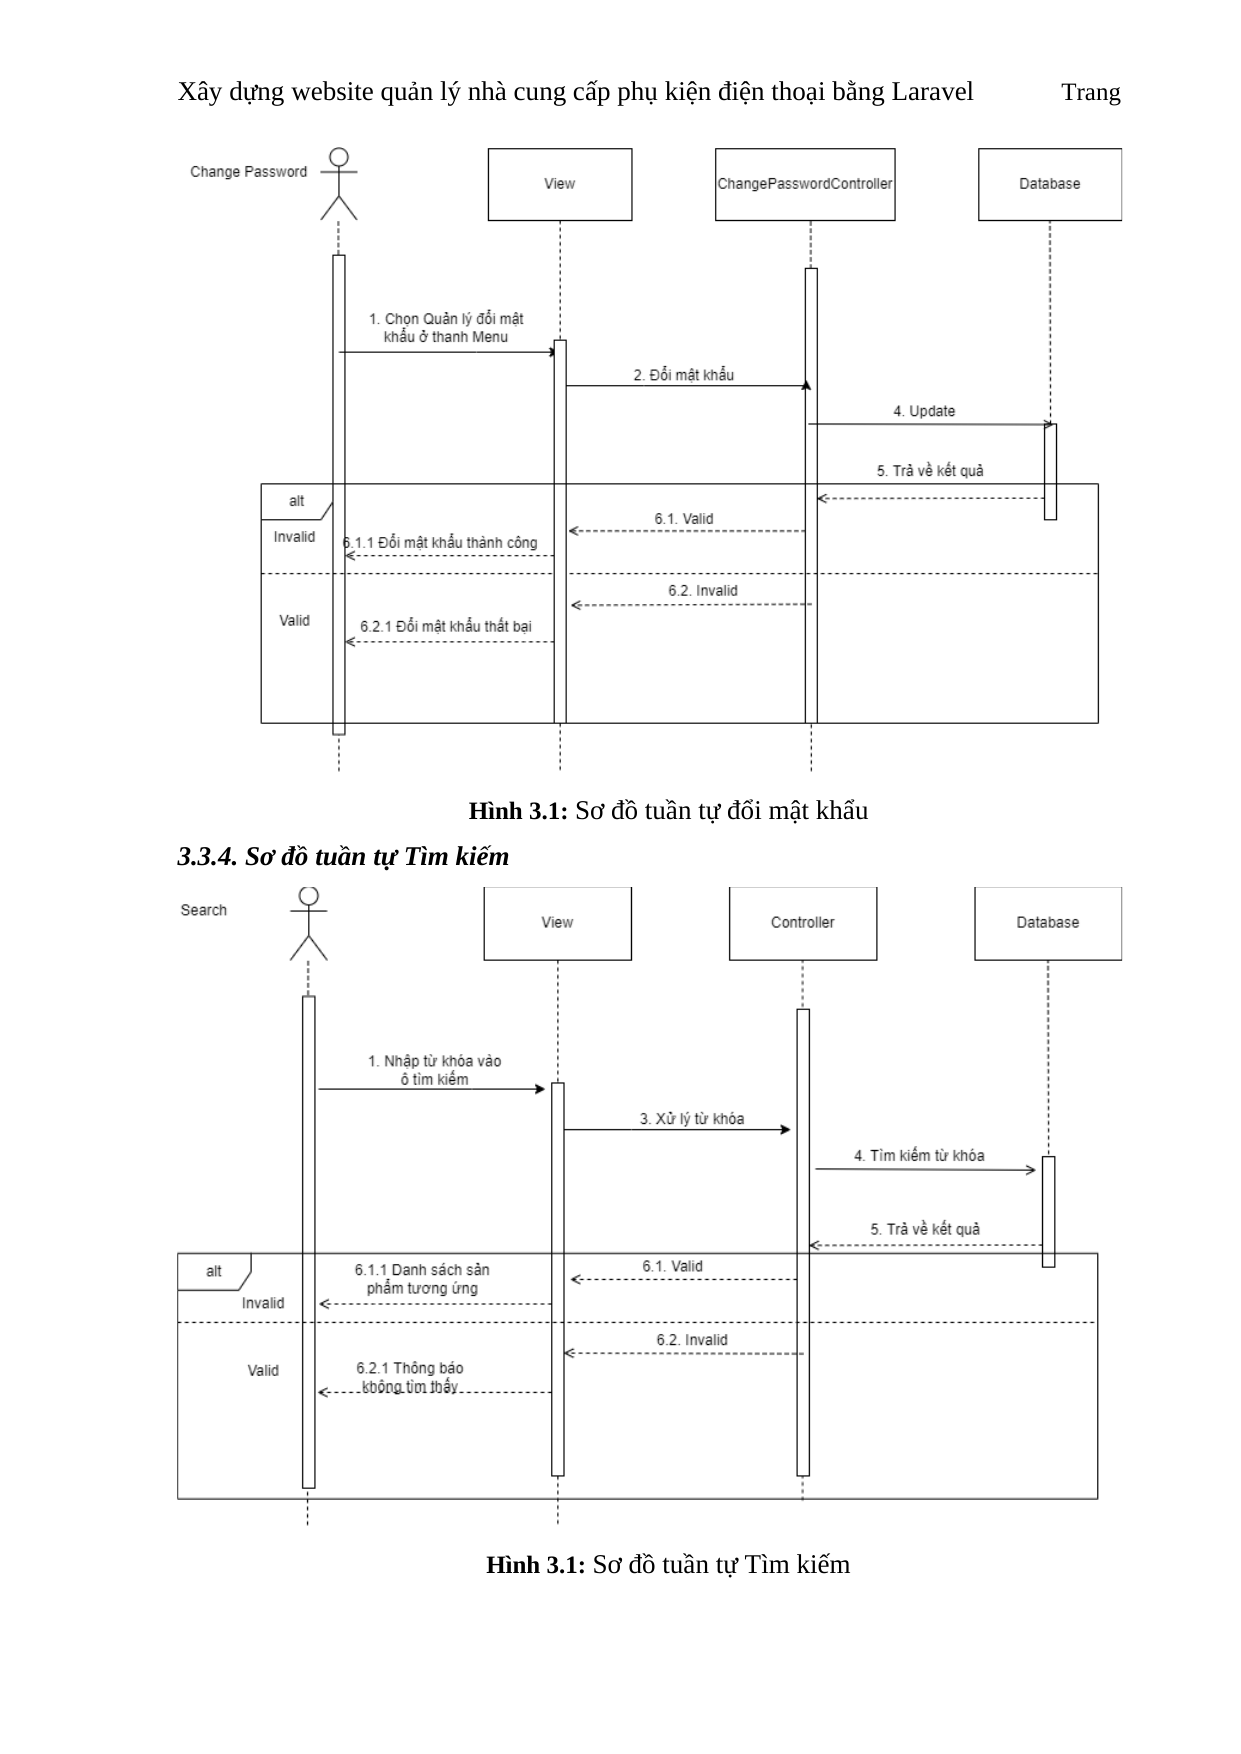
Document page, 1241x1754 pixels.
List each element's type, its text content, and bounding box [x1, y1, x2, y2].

picture [177, 147, 1123, 773]
text Sơ đồ tuần tự đổi mật khẩu [215, 794, 1122, 825]
text Sơ đồ tuần tự Tìm kiếm [215, 1548, 1122, 1579]
picture [177, 887, 1123, 1527]
text Sơ đồ tuần tự Tìm kiếm [177, 840, 1122, 872]
